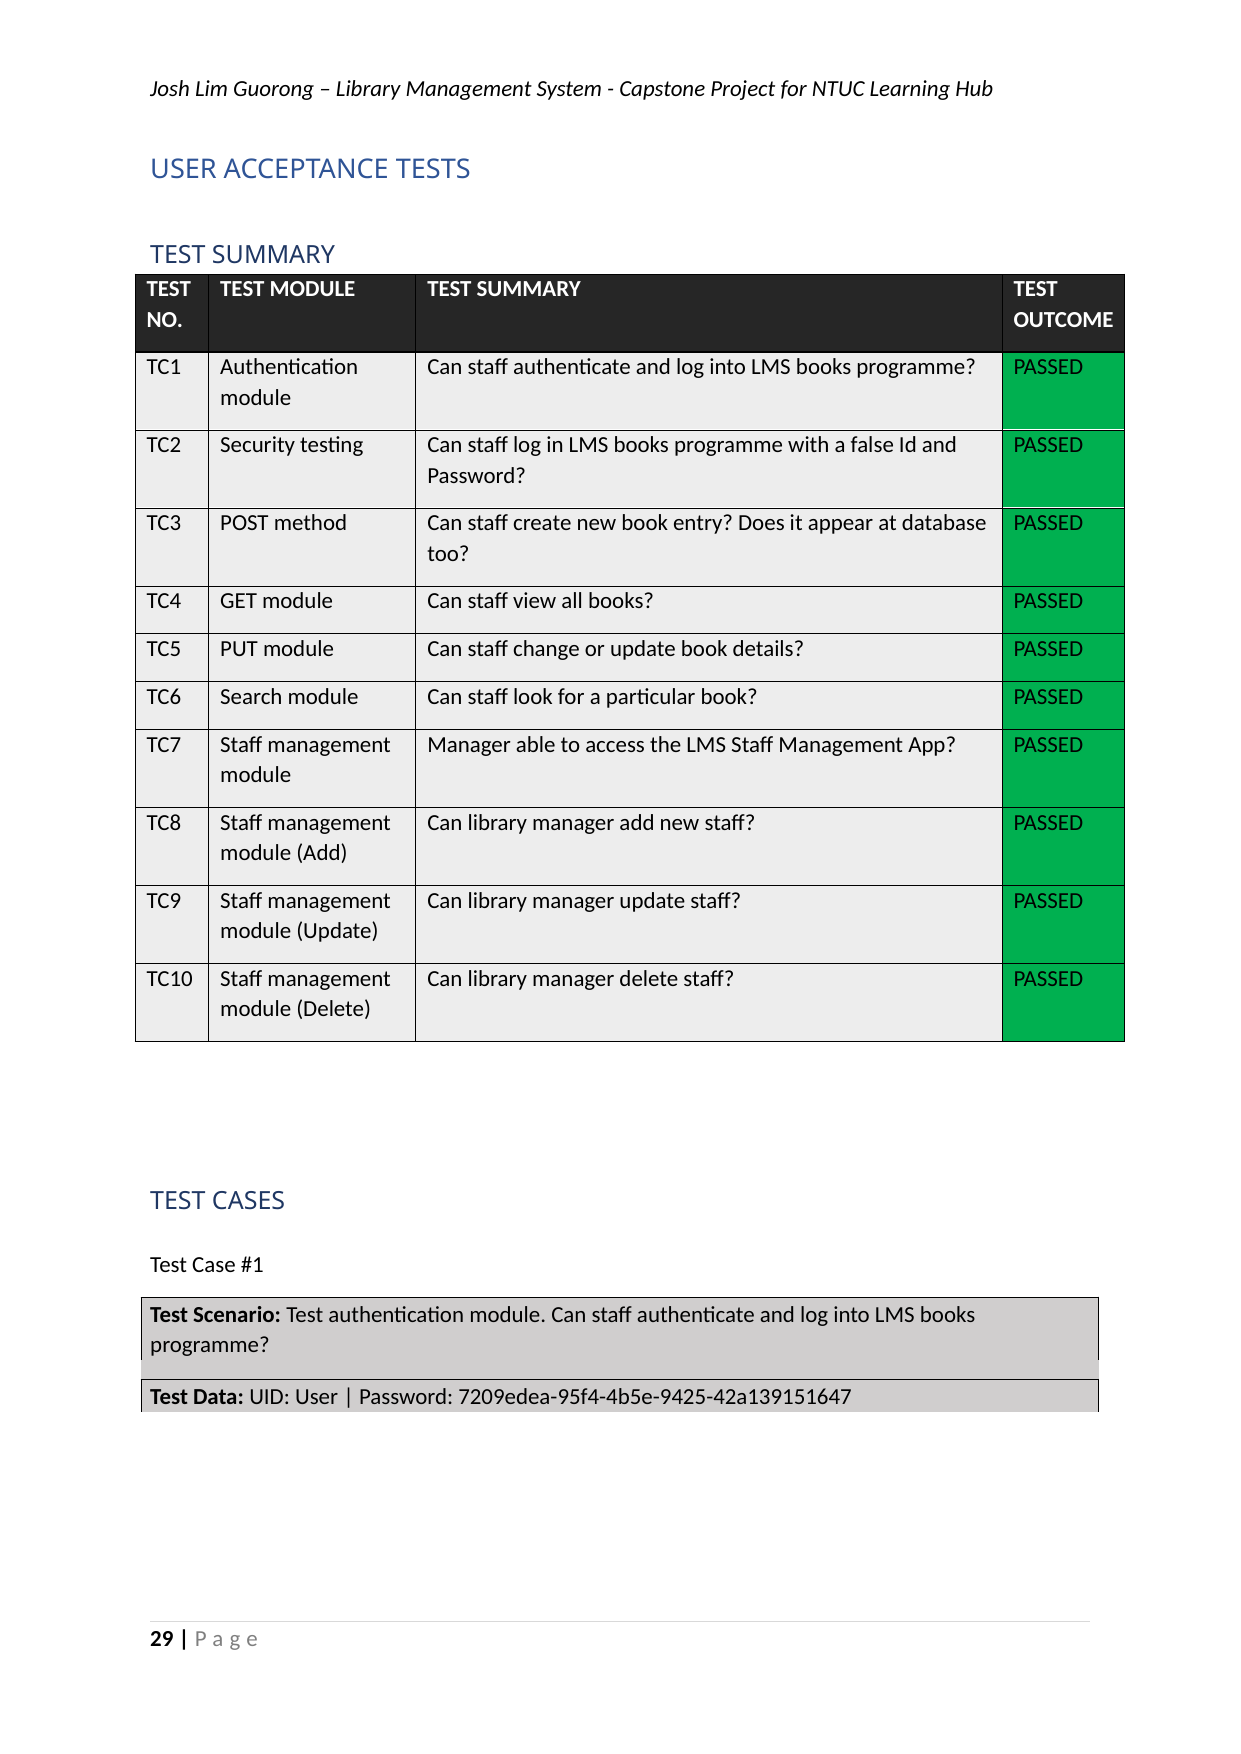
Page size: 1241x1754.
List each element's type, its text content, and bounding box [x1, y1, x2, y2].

table_cell TC3 [136, 509, 208, 586]
table_cell PASSED [1003, 431, 1124, 507]
table_header TEST SUMMARY [416, 275, 1002, 351]
subtitle USER ACCEPTANCE TESTS [150, 150, 1090, 187]
table_cell Staff management module (Update) [209, 886, 415, 963]
subtitle TEST SUMMARY [150, 237, 1090, 271]
table_cell PASSED [1003, 587, 1124, 633]
table_cell Can staff look for a particular book? [416, 682, 1002, 729]
table_cell PASSED [1003, 353, 1124, 429]
table_cell Search module [209, 682, 415, 729]
table_header TEST MODULE [209, 275, 415, 351]
table_cell Can library manager delete staff? [416, 964, 1002, 1041]
text Test Scenario: Test authentication module. Can staff authenticate and log into LMS books programme? [142, 1298, 1098, 1360]
table_cell TC1 [136, 353, 208, 429]
table_cell Can staff view all books? [416, 587, 1002, 633]
text Test Data: UID: User | Password: 7209edea-95f4-4b5e-9425-42a139151647 [142, 1380, 1098, 1412]
table_cell Can library manager add new staff? [416, 808, 1002, 885]
table_cell TC10 [136, 964, 208, 1041]
table_cell Manager able to access the LMS Staff Management App? [416, 730, 1002, 807]
text Test Case #1 [150, 1219, 1090, 1278]
subtitle TEST CASES [150, 1183, 1090, 1217]
table_cell PASSED [1003, 964, 1124, 1041]
table_cell Can library manager update staff? [416, 886, 1002, 963]
table_cell Staff management module (Delete) [209, 964, 415, 1041]
table_cell Staff management module (Add) [209, 808, 415, 885]
table_cell PASSED [1003, 634, 1124, 681]
table_cell GET module [209, 587, 415, 633]
table_cell PASSED [1003, 509, 1124, 586]
table_cell Can staff authenticate and log into LMS books programme? [416, 353, 1002, 429]
table_cell TC5 [136, 634, 208, 681]
table_cell Security testing [209, 431, 415, 507]
table_cell TC7 [136, 730, 208, 807]
table_cell PASSED [1003, 730, 1124, 807]
table_header TEST NO. [136, 275, 208, 351]
table_cell Can staff log in LMS books programme with a false Id and Password? [416, 431, 1002, 507]
table_cell PASSED [1003, 808, 1124, 885]
table_cell TC9 [136, 886, 208, 963]
table_header TEST OUTCOME [1003, 275, 1124, 351]
table_cell Staff management module [209, 730, 415, 807]
table_cell TC4 [136, 587, 208, 633]
table_cell PASSED [1003, 886, 1124, 963]
table_cell TC8 [136, 808, 208, 885]
table_cell PASSED [1003, 682, 1124, 729]
table_cell POST method [209, 509, 415, 586]
table_cell Can staff change or update book details? [416, 634, 1002, 681]
table_cell Can staff create new book entry? Does it appear at database too? [416, 509, 1002, 586]
table_cell TC2 [136, 431, 208, 507]
table_cell Authentication module [209, 353, 415, 429]
table_cell PUT module [209, 634, 415, 681]
table_cell TC6 [136, 682, 208, 729]
